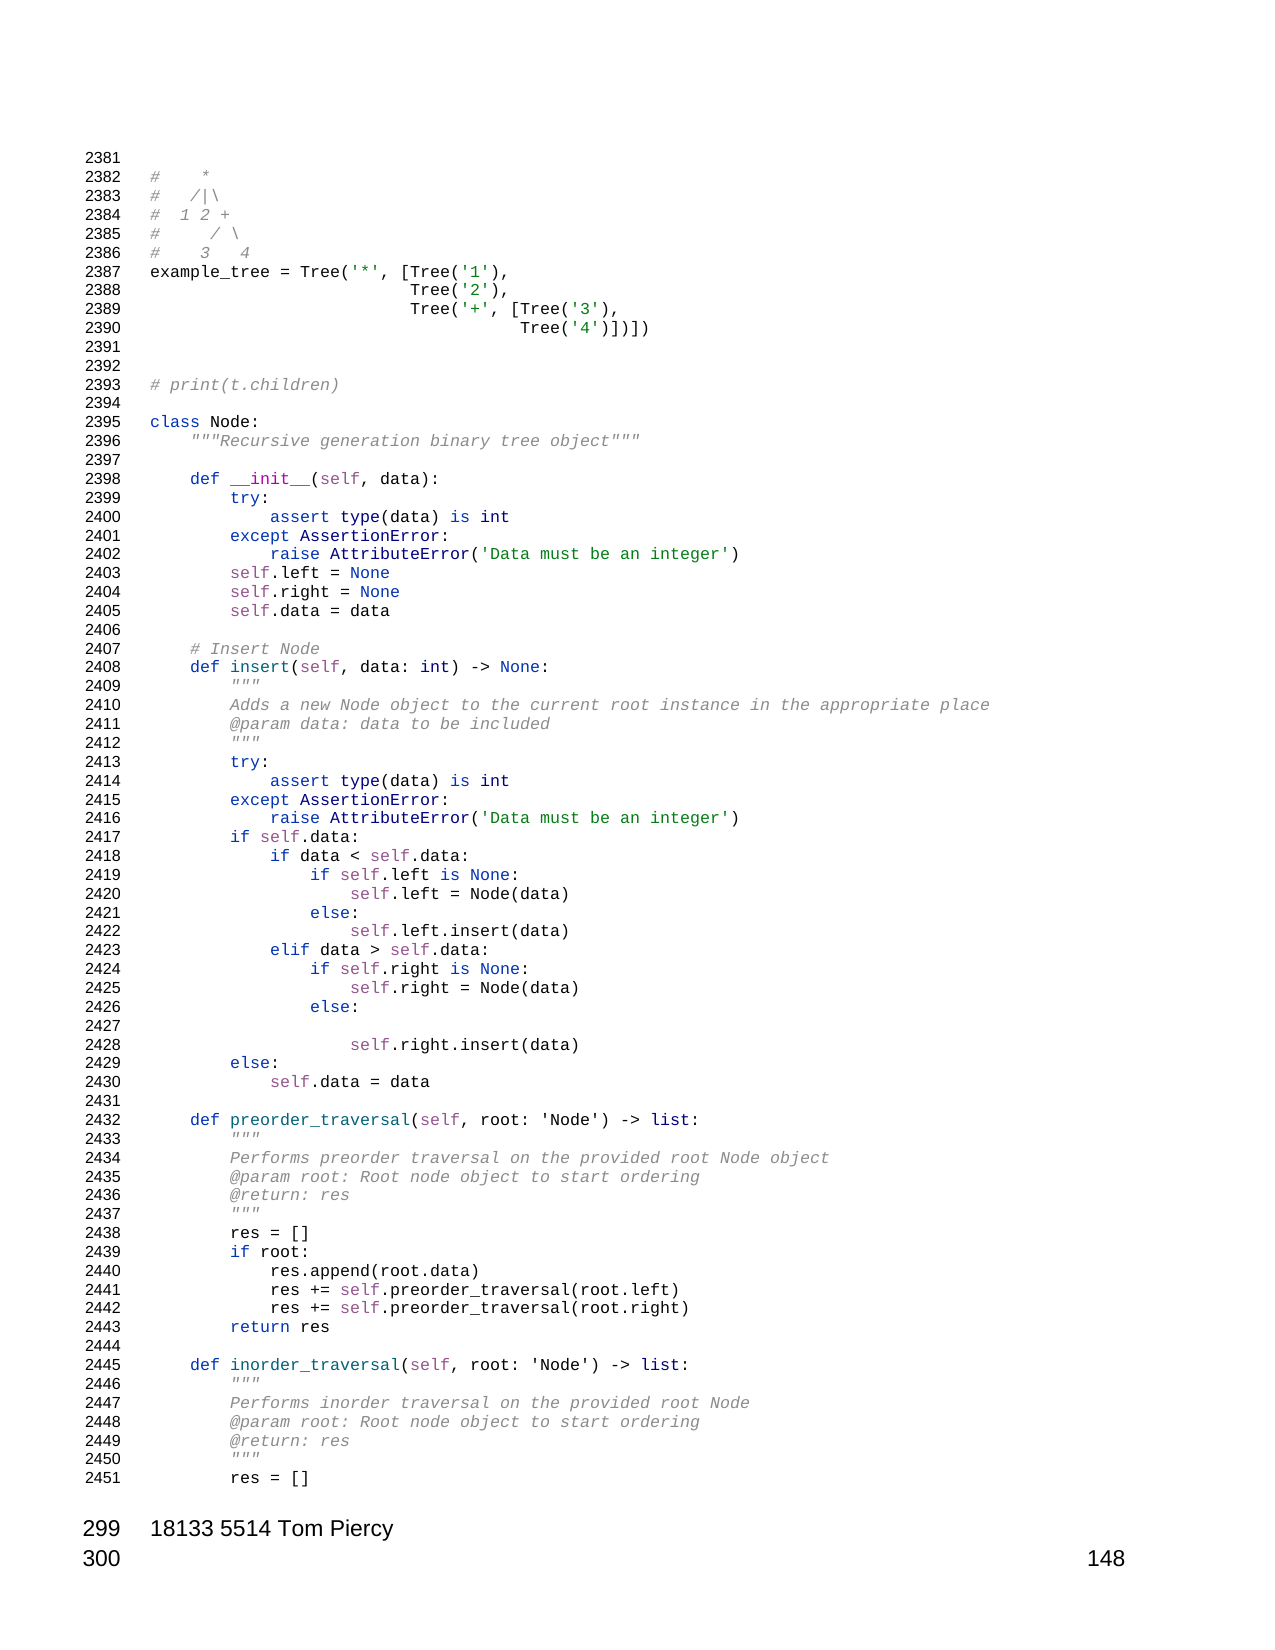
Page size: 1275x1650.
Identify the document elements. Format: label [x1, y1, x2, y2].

text [150, 150, 1125, 1489]
